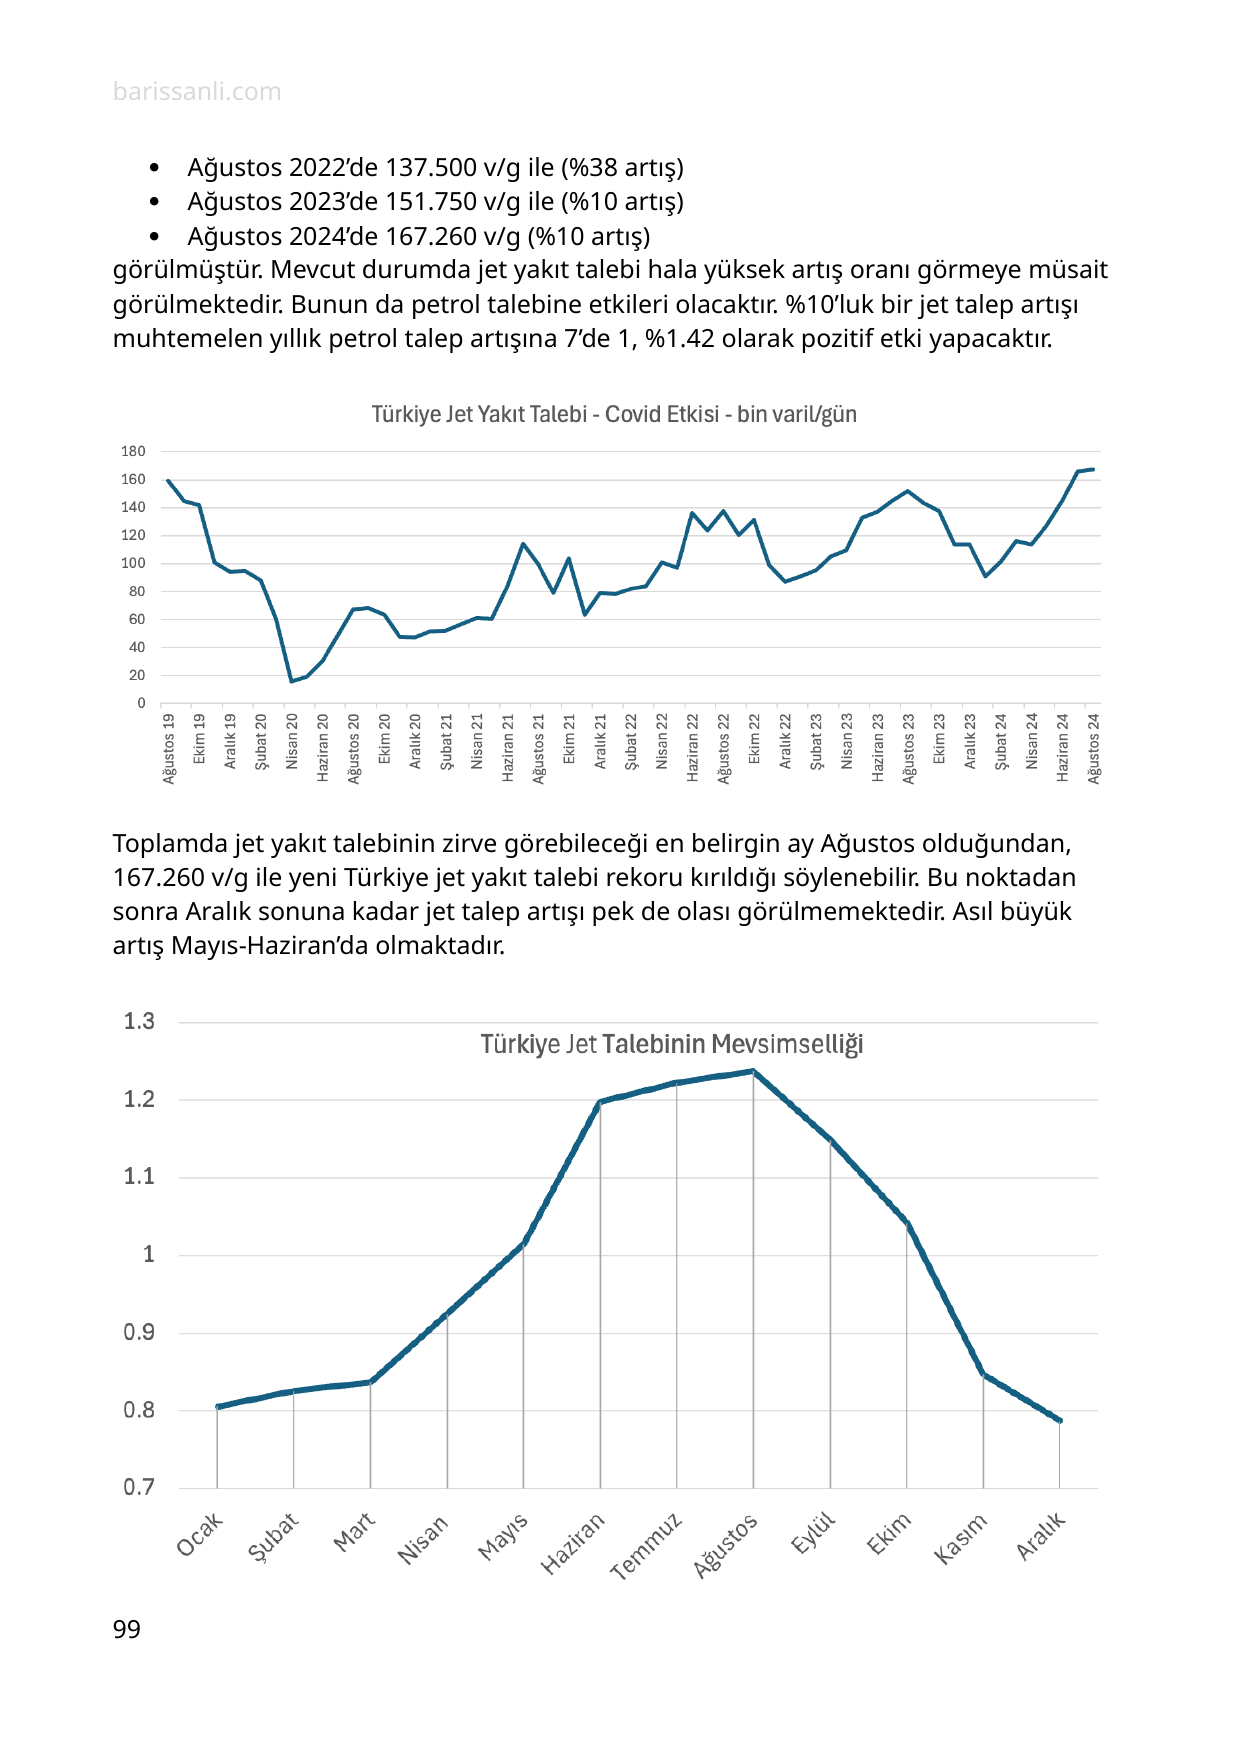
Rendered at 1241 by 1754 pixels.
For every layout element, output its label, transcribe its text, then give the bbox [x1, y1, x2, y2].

list Ağustos 2024’de 167.260 v/g (%10 artış) [150, 218, 1128, 252]
text Toplamda jet yakıt talebinin zirve görebileceği en belirgin ay Ağustos olduğundan, 167.260 v/g ile yeni Türkiye jet yakıt talebi rekoru kırıldığı söylenebilir. Bu noktadan sonra Aralık sonuna kadar jet talep artışı pek de olası görülmemektedir. Asıl büyük artış Mayıs-Haziran’da olmaktadır. [112, 826, 1128, 962]
text görülmüştür. Mevcut durumda jet yakıt talebi hala yüksek artış oranı görmeye müsait görülmektedir. Bunun da petrol talebine etkileri olacaktır. %10’luk bir jet talep artışı muhtemelen yıllık petrol talep artışına 7’de 1, %1.42 olarak pozitif etki yapacaktır. [112, 252, 1128, 354]
picture [112, 388, 1114, 792]
list Ağustos 2022’de 137.500 v/g ile (%38 artış) [150, 150, 1128, 184]
picture [112, 995, 1115, 1601]
list Ağustos 2023’de 151.750 v/g ile (%10 artış) [150, 184, 1128, 218]
